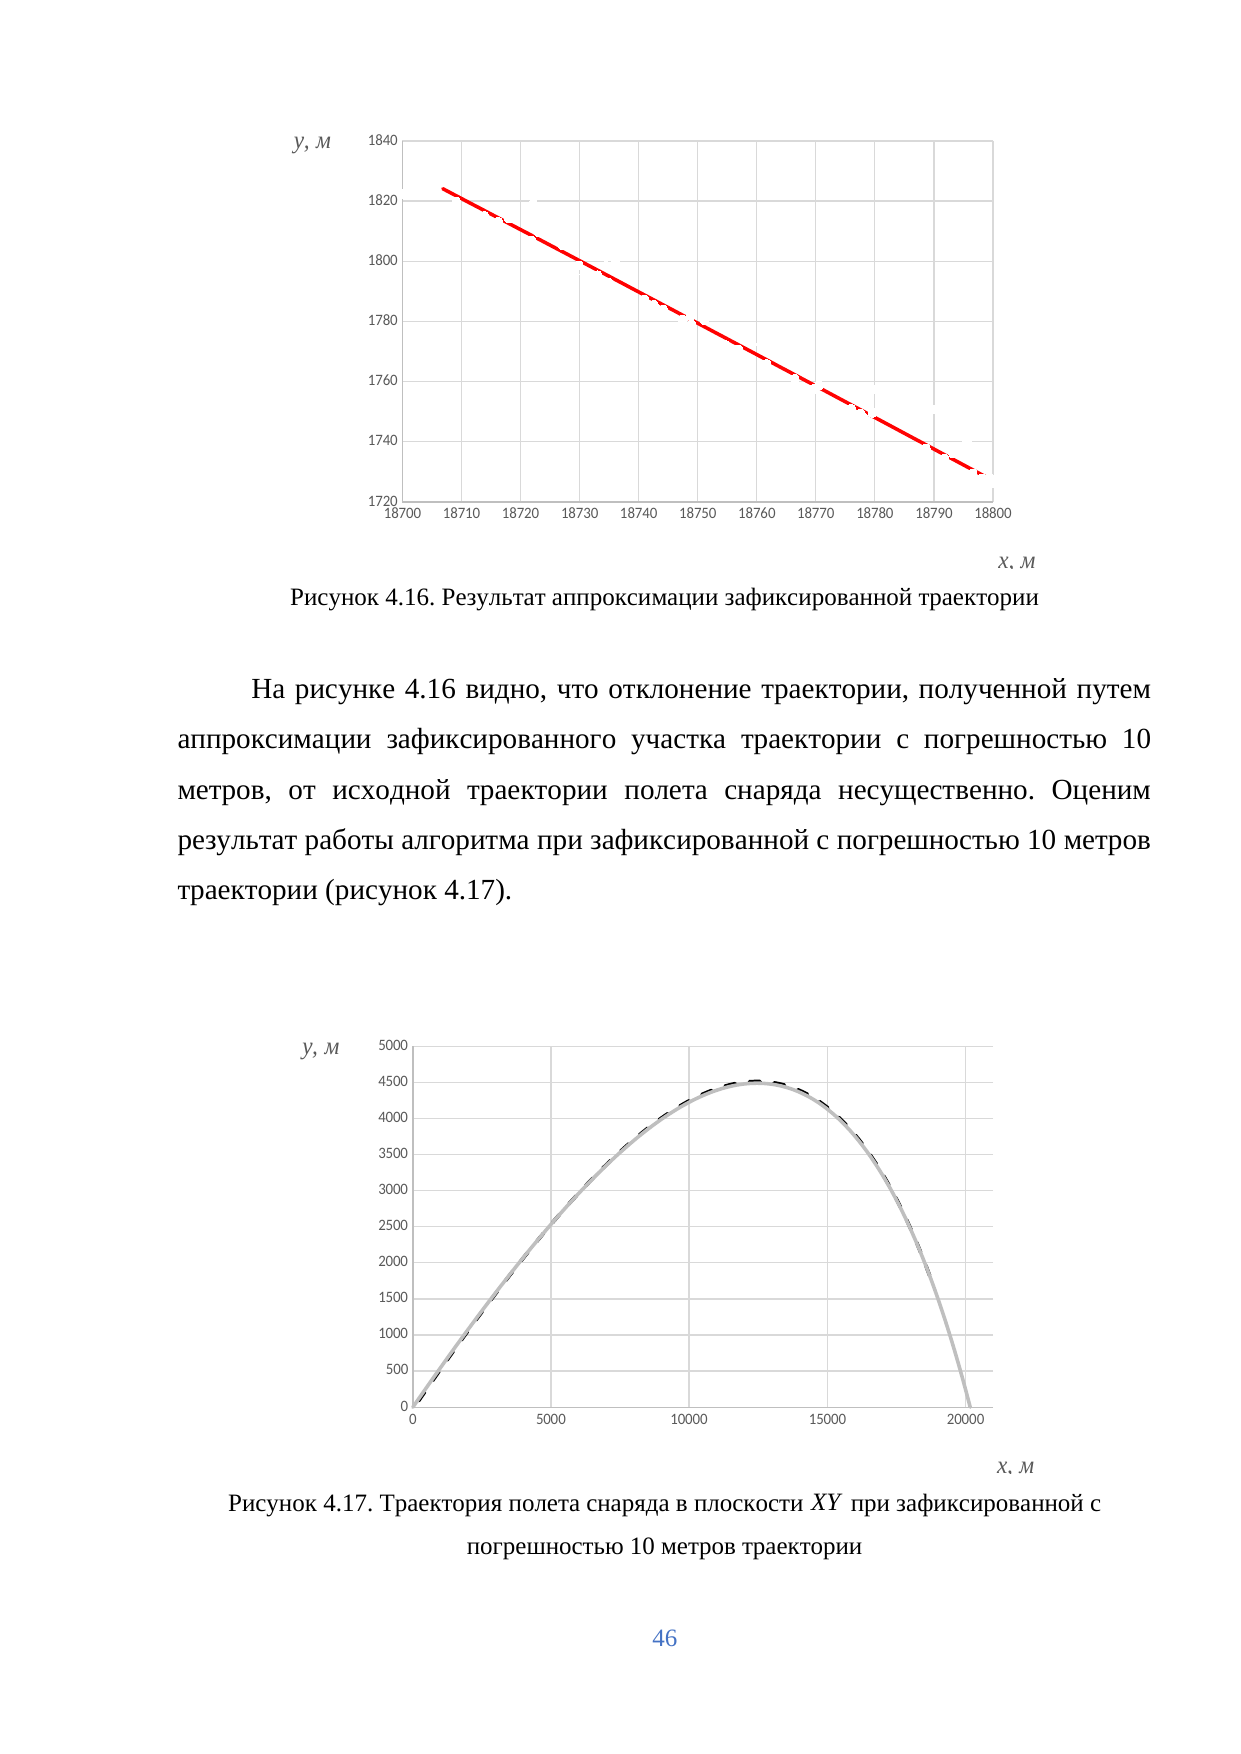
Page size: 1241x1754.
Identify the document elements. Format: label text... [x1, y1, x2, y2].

text На рисунке 4.16 видно, что отклонение траектории, полученной путем аппроксимации зафиксированного участка траектории с погрешностью 10 метров, от исходной траектории полета снаряда несущественно. Оценим результат работы алгоритма при зафиксированной с погрешностью 10 метров траектории (рисунок 4.17). [177, 671, 1152, 906]
text Рисунок 4.16. Результат аппроксимации зафиксированной траектории [177, 582, 1152, 611]
text Рисунок 4.17. Траектория полета снаряда в плоскости при зафиксированной с погрешностью 10 метров траектории [177, 1488, 1152, 1559]
